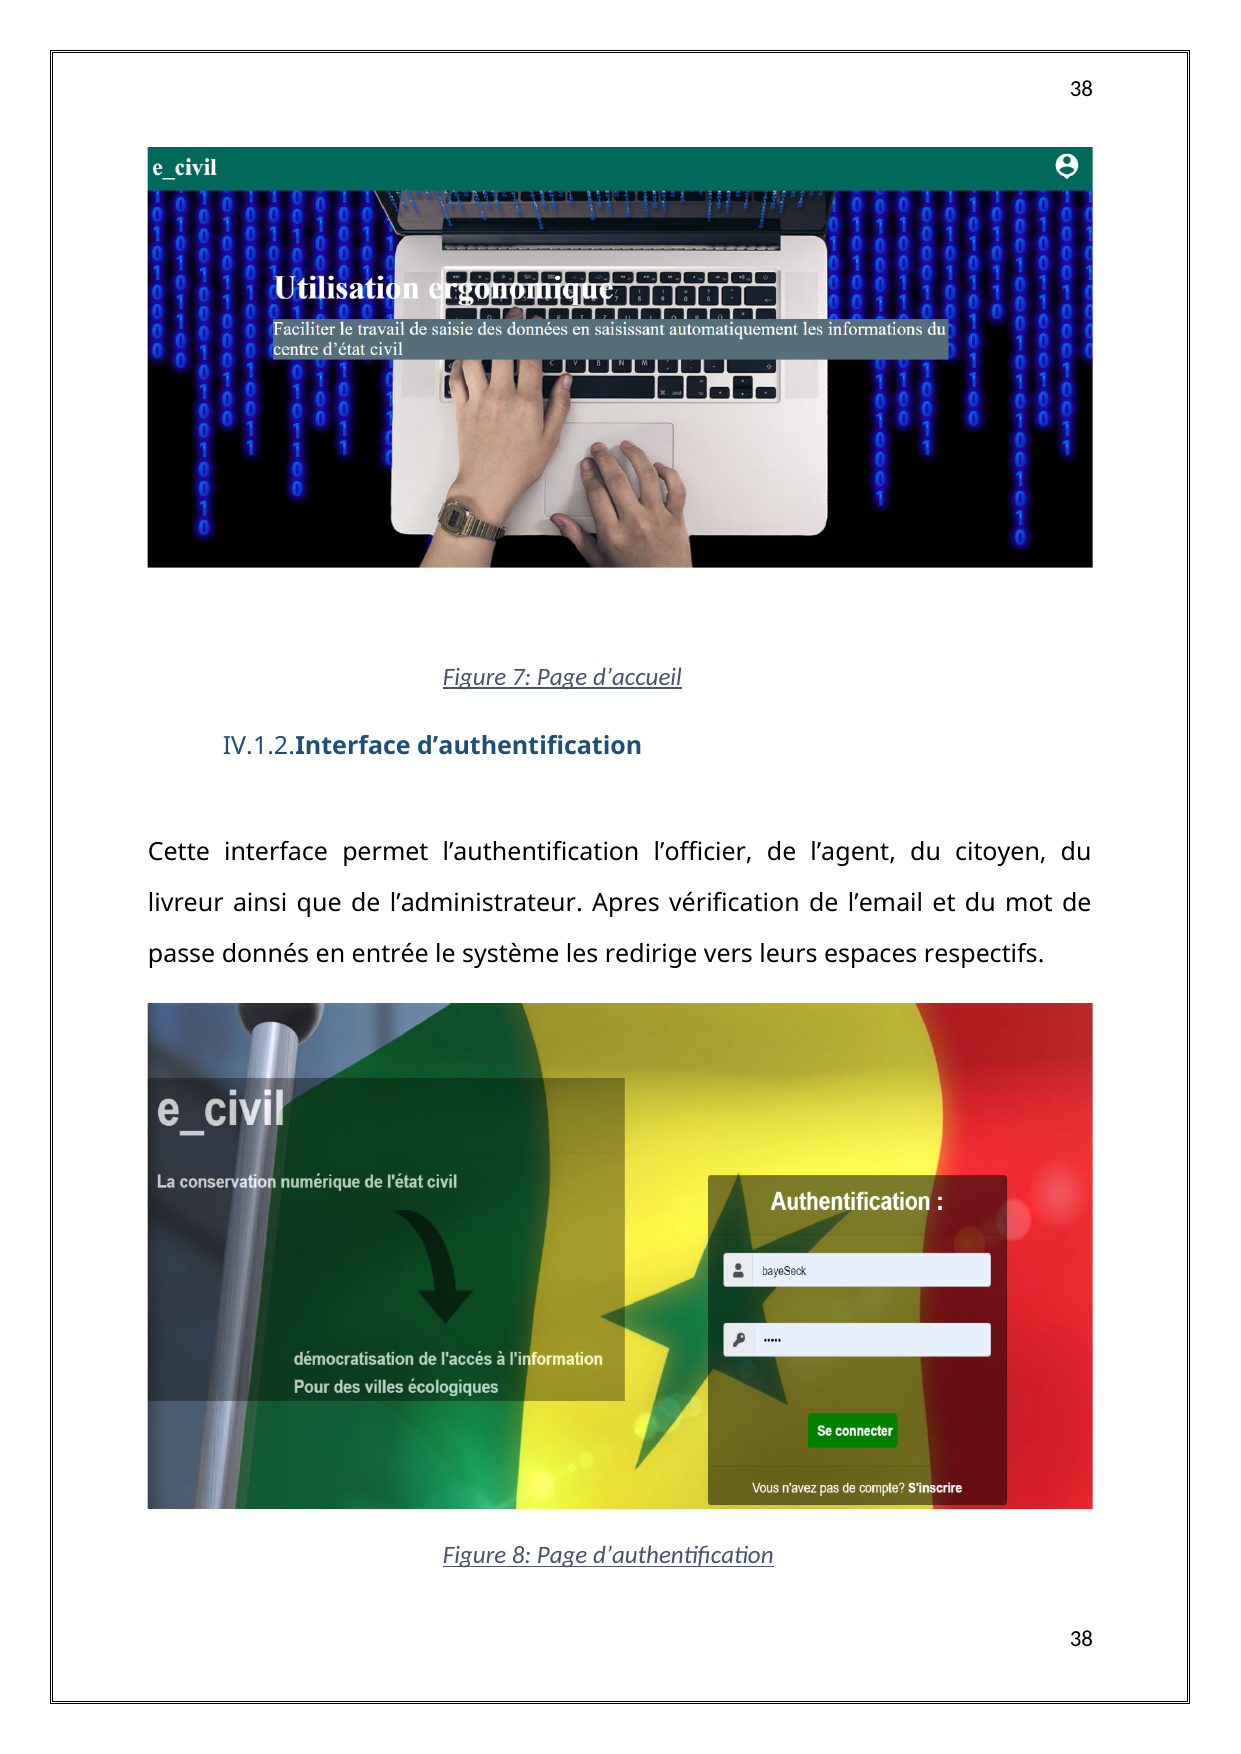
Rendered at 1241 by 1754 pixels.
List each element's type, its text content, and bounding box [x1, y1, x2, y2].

text Figure 7: Page d’accueil [369, 661, 1093, 691]
picture [147, 147, 1093, 568]
text Cette interface permet l’authentification l’officier, de l’agent, du citoyen, du livreur ainsi que de l’administrateur. Apres vérification de l’email et du mot de passe donnés en entrée le système les redirige vers leurs espaces respectifs. [148, 834, 1093, 970]
subtitle Interface d’authentification [223, 727, 1093, 762]
text Figure 8: Page d’authentification [369, 1539, 1093, 1570]
picture [147, 1003, 1093, 1509]
